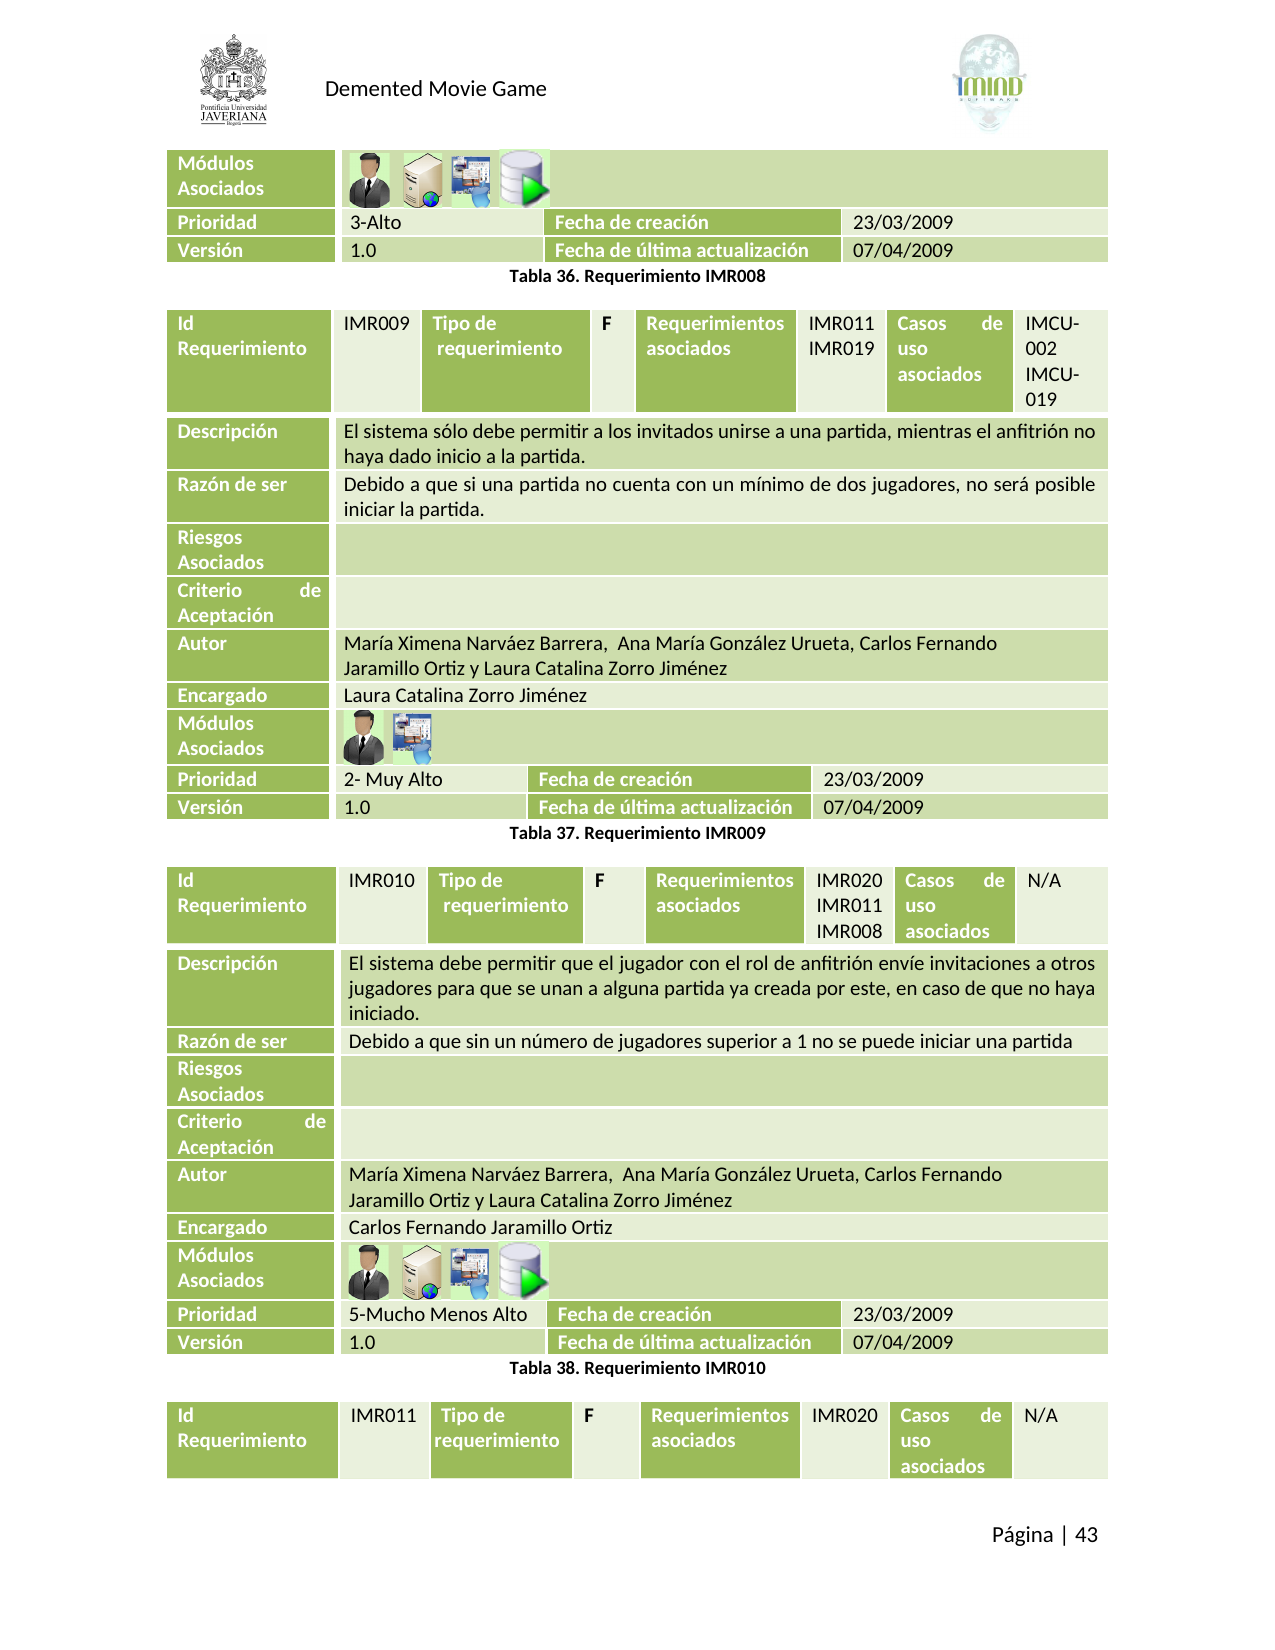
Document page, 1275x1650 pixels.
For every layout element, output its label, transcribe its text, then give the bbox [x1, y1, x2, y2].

table_cell [336, 524, 1108, 575]
table_cell Encargado [167, 1214, 334, 1240]
table_cell [342, 150, 499, 207]
table_cell Descripción [167, 950, 334, 1026]
table_cell Autor [167, 630, 329, 681]
table_cell Fecha de última actualización [528, 794, 811, 819]
table_cell El sistema debe permitir que el jugador con el rol de anfitrión envíe invitaciones a otros jugadores para que se unan a alguna partida ya creada por este, en caso de que no haya iniciado. [341, 950, 1108, 1026]
table_header Casos de uso asociados [895, 867, 1015, 943]
table_cell [549, 1242, 1108, 1299]
table_cell 07/04/2009 [813, 794, 1108, 819]
table_header Casos de uso asociados [887, 310, 1013, 412]
picture [343, 710, 384, 765]
picture [402, 1245, 442, 1300]
table_header IMCU-002 IMCU-019 [1015, 310, 1108, 412]
table_cell 07/04/2009 [843, 237, 1108, 262]
table_header IMR020 IMR011 IMR008 [806, 867, 893, 943]
picture [393, 713, 432, 765]
table_cell 23/03/2009 [842, 1301, 1108, 1327]
table_cell Laura Catalina Zorro Jiménez [336, 683, 1108, 708]
table_header Requerimientos asociados [646, 867, 804, 943]
table_header IMR009 [334, 310, 420, 412]
table_cell Fecha de última actualización [545, 237, 841, 262]
table_cell 2- Muy Alto [336, 766, 527, 792]
table_cell Riesgos Asociados [167, 524, 329, 575]
table_cell [336, 710, 343, 764]
table_cell 1.0 [336, 794, 526, 819]
table_cell Descripción [167, 418, 329, 469]
picture [200, 34, 267, 126]
table_cell Debido a que sin un número de jugadores superior a 1 no se puede iniciar una partida [341, 1028, 1108, 1053]
table_cell 1.0 [341, 1329, 545, 1354]
table_cell El sistema sólo debe permitir a los invitados unirse a una partida, mientras el anfitrión no haya dado inicio a la partida. [336, 418, 1108, 469]
table_cell María Ximena Narváez Barrera, Ana María González Urueta, Carlos Fernando Jaramillo Ortiz y Laura Catalina Zorro Jiménez [336, 630, 1108, 681]
table_cell Riesgos Asociados [167, 1056, 334, 1106]
table_header Id Requerimiento [167, 310, 331, 412]
picture [499, 149, 550, 208]
table_cell Carlos Fernando Jaramillo Ortiz [341, 1214, 1108, 1240]
table_cell [336, 577, 1108, 628]
picture [451, 156, 490, 208]
table_header IMR011 [340, 1402, 429, 1478]
table_cell 23/03/2009 [813, 766, 1108, 792]
table_cell Autor [167, 1161, 334, 1212]
table_header Id Requerimiento [167, 1402, 338, 1478]
table_header IMR010 [339, 867, 426, 943]
table_header F [585, 867, 644, 943]
table_header Tipo de requerimiento [428, 867, 583, 943]
table_cell Criterio de Aceptación [167, 1109, 334, 1159]
picture [951, 34, 1033, 138]
text Tabla 37. Requerimiento IMR009 [177, 821, 1098, 844]
table_cell 07/04/2009 [843, 1329, 1108, 1354]
table_cell Versión [167, 237, 335, 262]
table_cell Fecha de creación [544, 209, 841, 235]
table_cell Versión [167, 1329, 334, 1354]
table_header IMR020 [802, 1402, 888, 1478]
table_cell Razón de ser [167, 471, 329, 522]
table_cell Fecha de creación [528, 766, 811, 792]
table_cell Módulos Asociados [167, 710, 329, 764]
table_header Casos de uso asociados [890, 1402, 1012, 1478]
picture [403, 153, 443, 208]
table_cell Debido a que si una partida no cuenta con un mínimo de dos jugadores, no será posible iniciar la partida. [336, 471, 1108, 522]
table_cell Prioridad [167, 766, 329, 792]
picture [450, 1248, 489, 1300]
table_cell Módulos Asociados [167, 150, 335, 207]
table_header N/A [1014, 1402, 1108, 1478]
picture [349, 153, 390, 208]
table_header N/A [1017, 867, 1108, 943]
table_header Tipo de requerimiento [422, 310, 590, 412]
table_cell 3-Alto [342, 209, 543, 235]
table_cell Versión [167, 794, 329, 819]
table_cell 1.0 [342, 237, 543, 262]
table_header Id Requerimiento [167, 867, 336, 943]
table_cell Fecha de última actualización [548, 1329, 841, 1354]
table_header IMR011 IMR019 [798, 310, 885, 412]
table_cell [341, 1056, 1108, 1106]
table_cell Encargado [167, 683, 329, 708]
table_cell [341, 1242, 498, 1299]
table_cell [341, 1109, 1108, 1159]
table_cell [384, 710, 1108, 764]
table_header Tipo de requerimiento [431, 1402, 572, 1478]
text Tabla 38. Requerimiento IMR010 [177, 1356, 1098, 1379]
table_header Requerimientos asociados [641, 1402, 800, 1478]
picture [348, 1245, 389, 1300]
table_cell Criterio de Aceptación [167, 577, 329, 628]
table_cell María Ximena Narváez Barrera, Ana María González Urueta, Carlos Fernando Jaramillo Ortiz y Laura Catalina Zorro Jiménez [341, 1161, 1108, 1212]
table_cell Fecha de creación [547, 1301, 841, 1327]
table_header Requerimientos asociados [636, 310, 796, 412]
picture [498, 1241, 549, 1300]
table_header F [574, 1402, 639, 1478]
table_cell [550, 150, 1108, 207]
table_header F [592, 310, 634, 412]
table_cell 23/03/2009 [842, 209, 1108, 235]
text Tabla 36. Requerimiento IMR008 [177, 264, 1098, 287]
table_cell Razón de ser [167, 1028, 334, 1053]
table_cell 5-Mucho Menos Alto [341, 1301, 546, 1327]
table_cell Prioridad [167, 209, 335, 235]
table_cell Prioridad [167, 1301, 334, 1327]
table_cell Módulos Asociados [167, 1242, 334, 1299]
